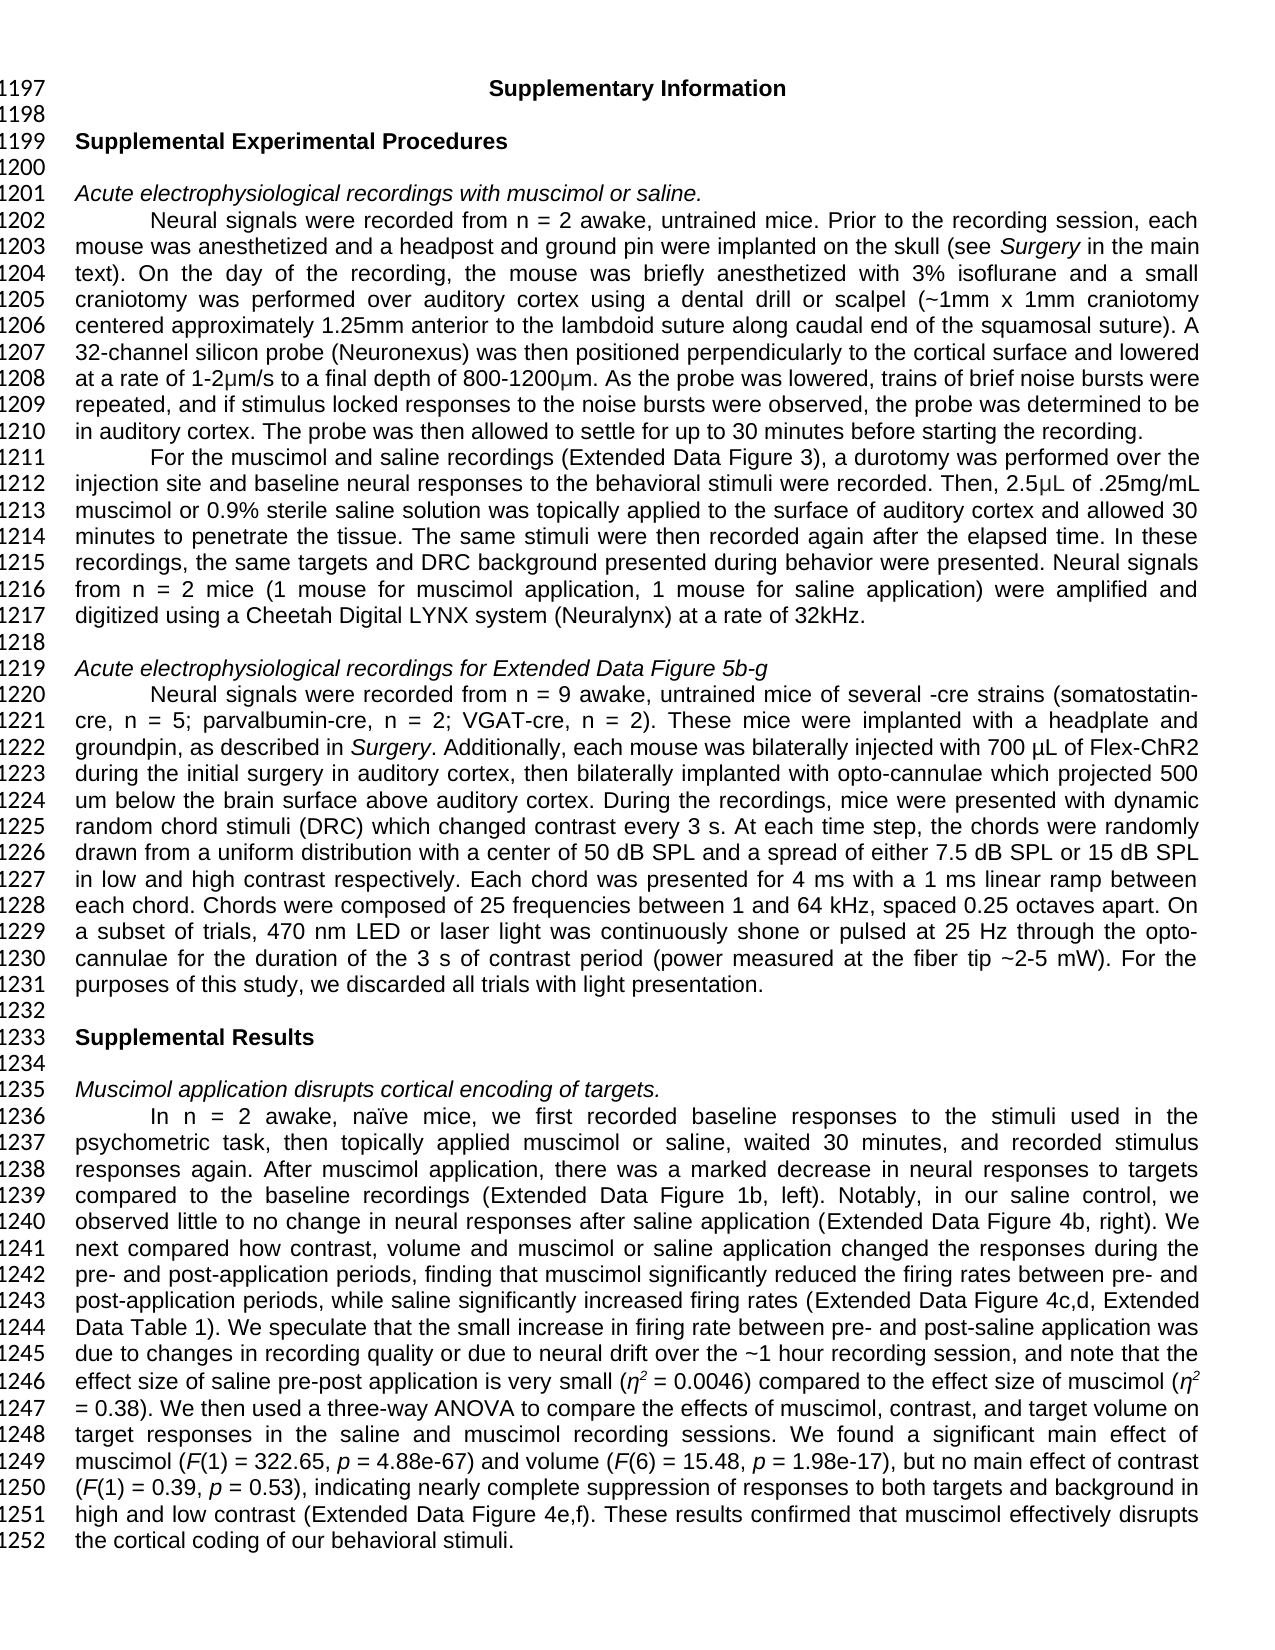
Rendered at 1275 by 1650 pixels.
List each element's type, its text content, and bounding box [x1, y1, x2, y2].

text Supplemental Results [75, 1024, 1200, 1050]
text Acute electrophysiological recordings with muscimol or saline. [75, 180, 1200, 207]
text Supplemental Experimental Procedures [75, 128, 1200, 154]
text Acute electrophysiological recordings for Extended Data Figure 5b-g [75, 655, 1200, 681]
text For the muscimol and saline recordings (Extended Data Figure 3), a durotomy was performed over the injection site and baseline neural responses to the behavioral stimuli were recorded. Then, 2.5μL of .25mg/mL muscimol or 0.9% sterile saline solution was topically applied to the surface of auditory cortex and allowed 30 minutes to penetrate the tissue. The same stimuli were then recorded again after the elapsed time. In these recordings, the same targets and DRC background presented during behavior were presented. Neural signals from n = 2 mice (1 mouse for muscimol application, 1 mouse for saline application) were amplified and digitized using a Cheetah Digital LYNX system (Neuralynx) at a rate of 32kHz. [75, 444, 1200, 628]
text In n = 2 awake, naïve mice, we first recorded baseline responses to the stimuli used in the psychometric task, then topically applied muscimol or saline, waited 30 minutes, and recorded stimulus responses again. After muscimol application, there was a marked decrease in neural responses to targets compared to the baseline recordings (Extended Data Figure 1b, left). Notably, in our saline control, we observed little to no change in neural responses after saline application (Extended Data Figure 4b, right). We next compared how contrast, volume and muscimol or saline application changed the responses during the pre- and post-application periods, finding that muscimol significantly reduced the firing rates between pre- and post-application periods, while saline significantly increased firing rates (Extended Data Figure 4c,d, Extended Data Table 1). We speculate that the small increase in firing rate between pre- and post-saline application was due to changes in recording quality or due to neural drift over the ~1 hour recording session, and note that the effect size of saline pre-post application is very small (η2 = 0.0046) compared to the effect size of muscimol (η2 = 0.38). We then used a three-way ANOVA to compare the effects of muscimol, contrast, and target volume on target responses in the saline and muscimol recording sessions. We found a significant main effect of muscimol (F(1) = 322.65, p = 4.88e-67) and volume (F(6) = 15.48, p = 1.98e-17), but no main effect of contrast (F(1) = 0.39, p = 0.53), indicating nearly complete suppression of responses to both targets and background in high and low contrast (Extended Data Figure 4e,f). These results confirmed that muscimol effectively disrupts the cortical coding of our behavioral stimuli. [75, 1103, 1200, 1553]
text Neural signals were recorded from n = 9 awake, untrained mice of several -cre strains (somatostatin-cre, n = 5; parvalbumin-cre, n = 2; VGAT-cre, n = 2). These mice were implanted with a headplate and groundpin, as described in Surgery. Additionally, each mouse was bilaterally injected with 700 µL of Flex-ChR2 during the initial surgery in auditory cortex, then bilaterally implanted with opto-cannulae which projected 500 um below the brain surface above auditory cortex. During the recordings, mice were presented with dynamic random chord stimuli (DRC) which changed contrast every 3 s. At each time step, the chords were randomly drawn from a uniform distribution with a center of 50 dB SPL and a spread of either 7.5 dB SPL or 15 dB SPL in low and high contrast respectively. Each chord was presented for 4 ms with a 1 ms linear ramp between each chord. Chords were composed of 25 frequencies between 1 and 64 kHz, spaced 0.25 octaves apart. On a subset of trials, 470 nm LED or laser light was continuously shone or pulsed at 25 Hz through the opto-cannulae for the duration of the 3 s of contrast period (power measured at the fiber tip ~2-5 mW). For the purposes of this study, we discarded all trials with light presentation. [75, 681, 1200, 997]
text Muscimol application disrupts cortical encoding of targets. [75, 1076, 1200, 1103]
text Supplementary Information [75, 75, 1200, 101]
text Neural signals were recorded from n = 2 awake, untrained mice. Prior to the recording session, each mouse was anesthetized and a headpost and ground pin were implanted on the skull (see Surgery in the main text). On the day of the recording, the mouse was briefly anesthetized with 3% isoflurane and a small craniotomy was performed over auditory cortex using a dental drill or scalpel (~1mm x 1mm craniotomy centered approximately 1.25mm anterior to the lambdoid suture along caudal end of the squamosal suture). A 32-channel silicon probe (Neuronexus) was then positioned perpendicularly to the cortical surface and lowered at a rate of 1-2μm/s to a final depth of 800-1200μm. As the probe was lowered, trains of brief noise bursts were repeated, and if stimulus locked responses to the noise bursts were observed, the probe was determined to be in auditory cortex. The probe was then allowed to settle for up to 30 minutes before starting the recording. [75, 207, 1200, 444]
